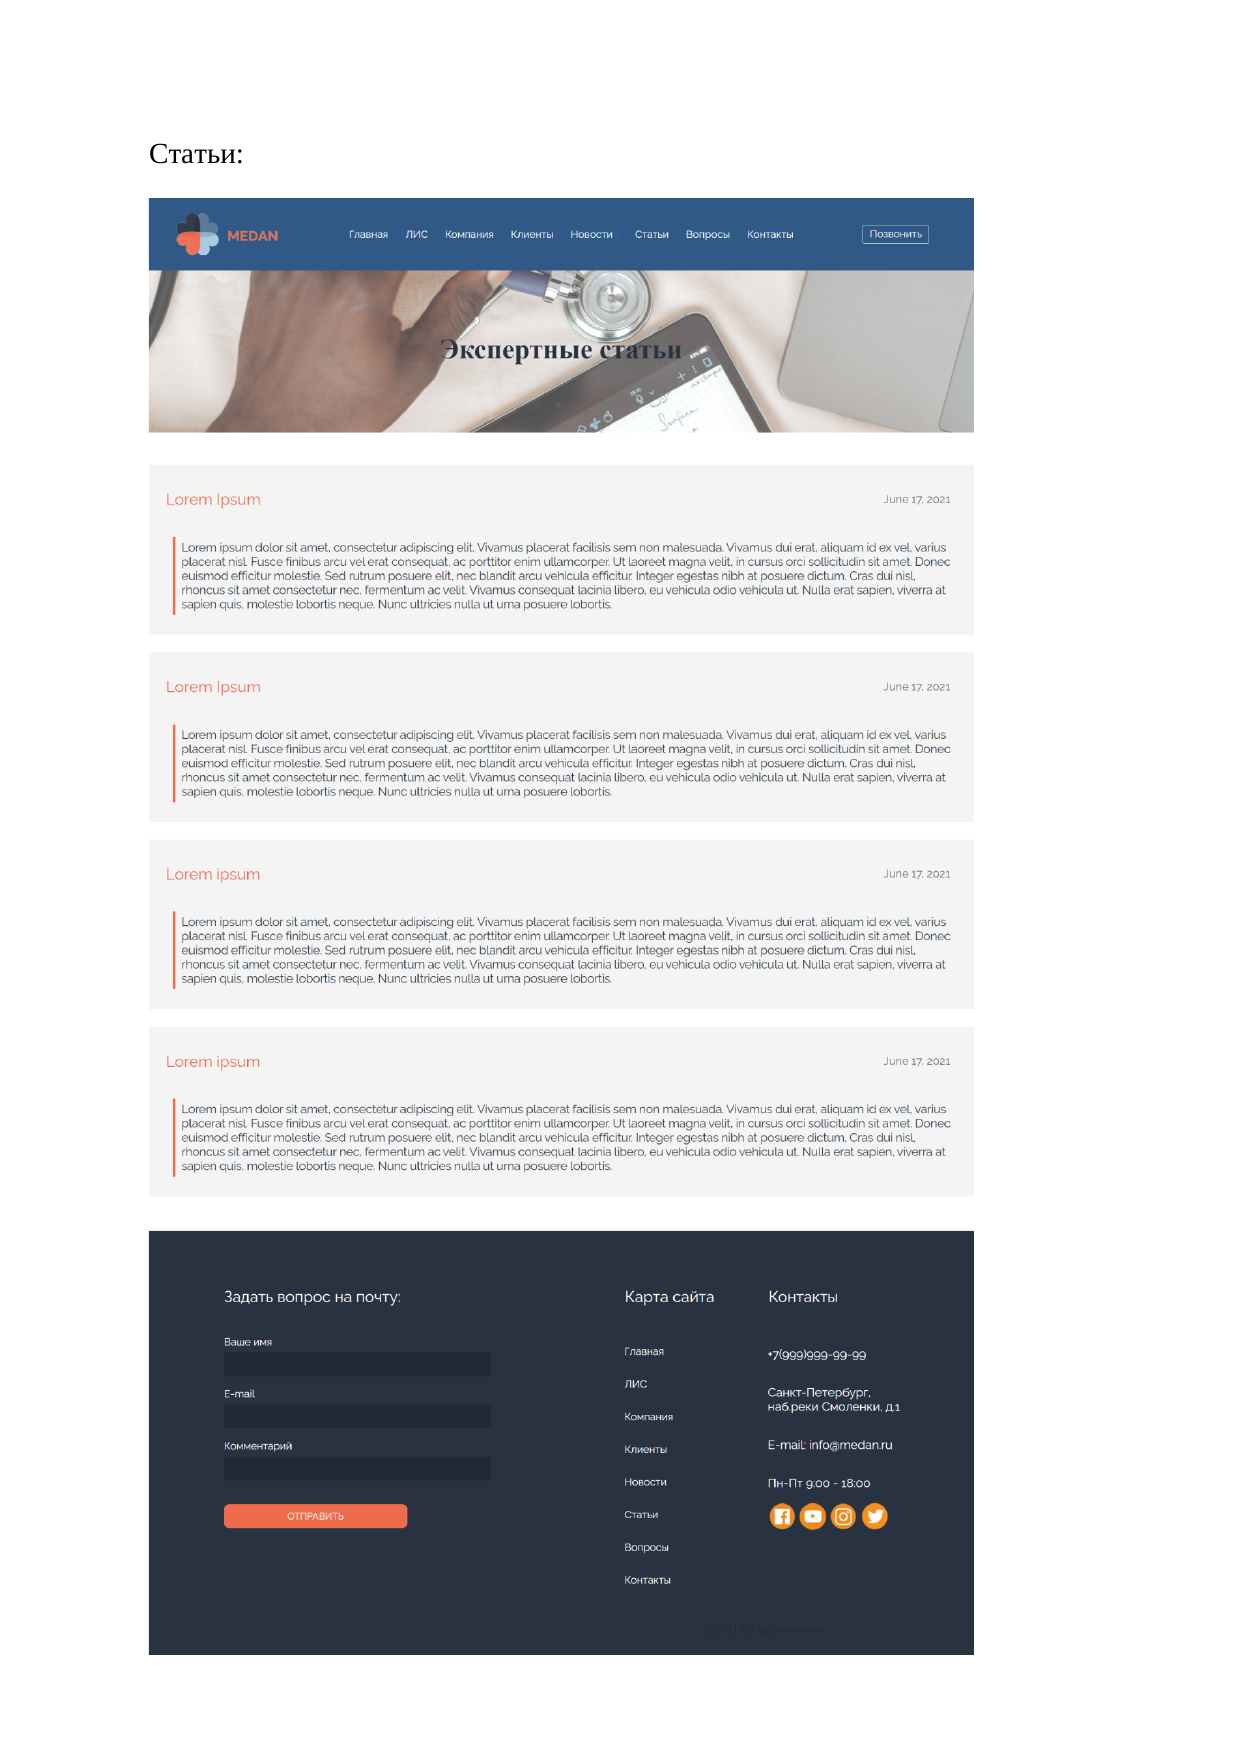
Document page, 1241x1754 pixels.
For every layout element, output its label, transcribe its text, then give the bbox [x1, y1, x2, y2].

text Статьи: [75, 136, 1165, 170]
picture [148, 198, 974, 1655]
